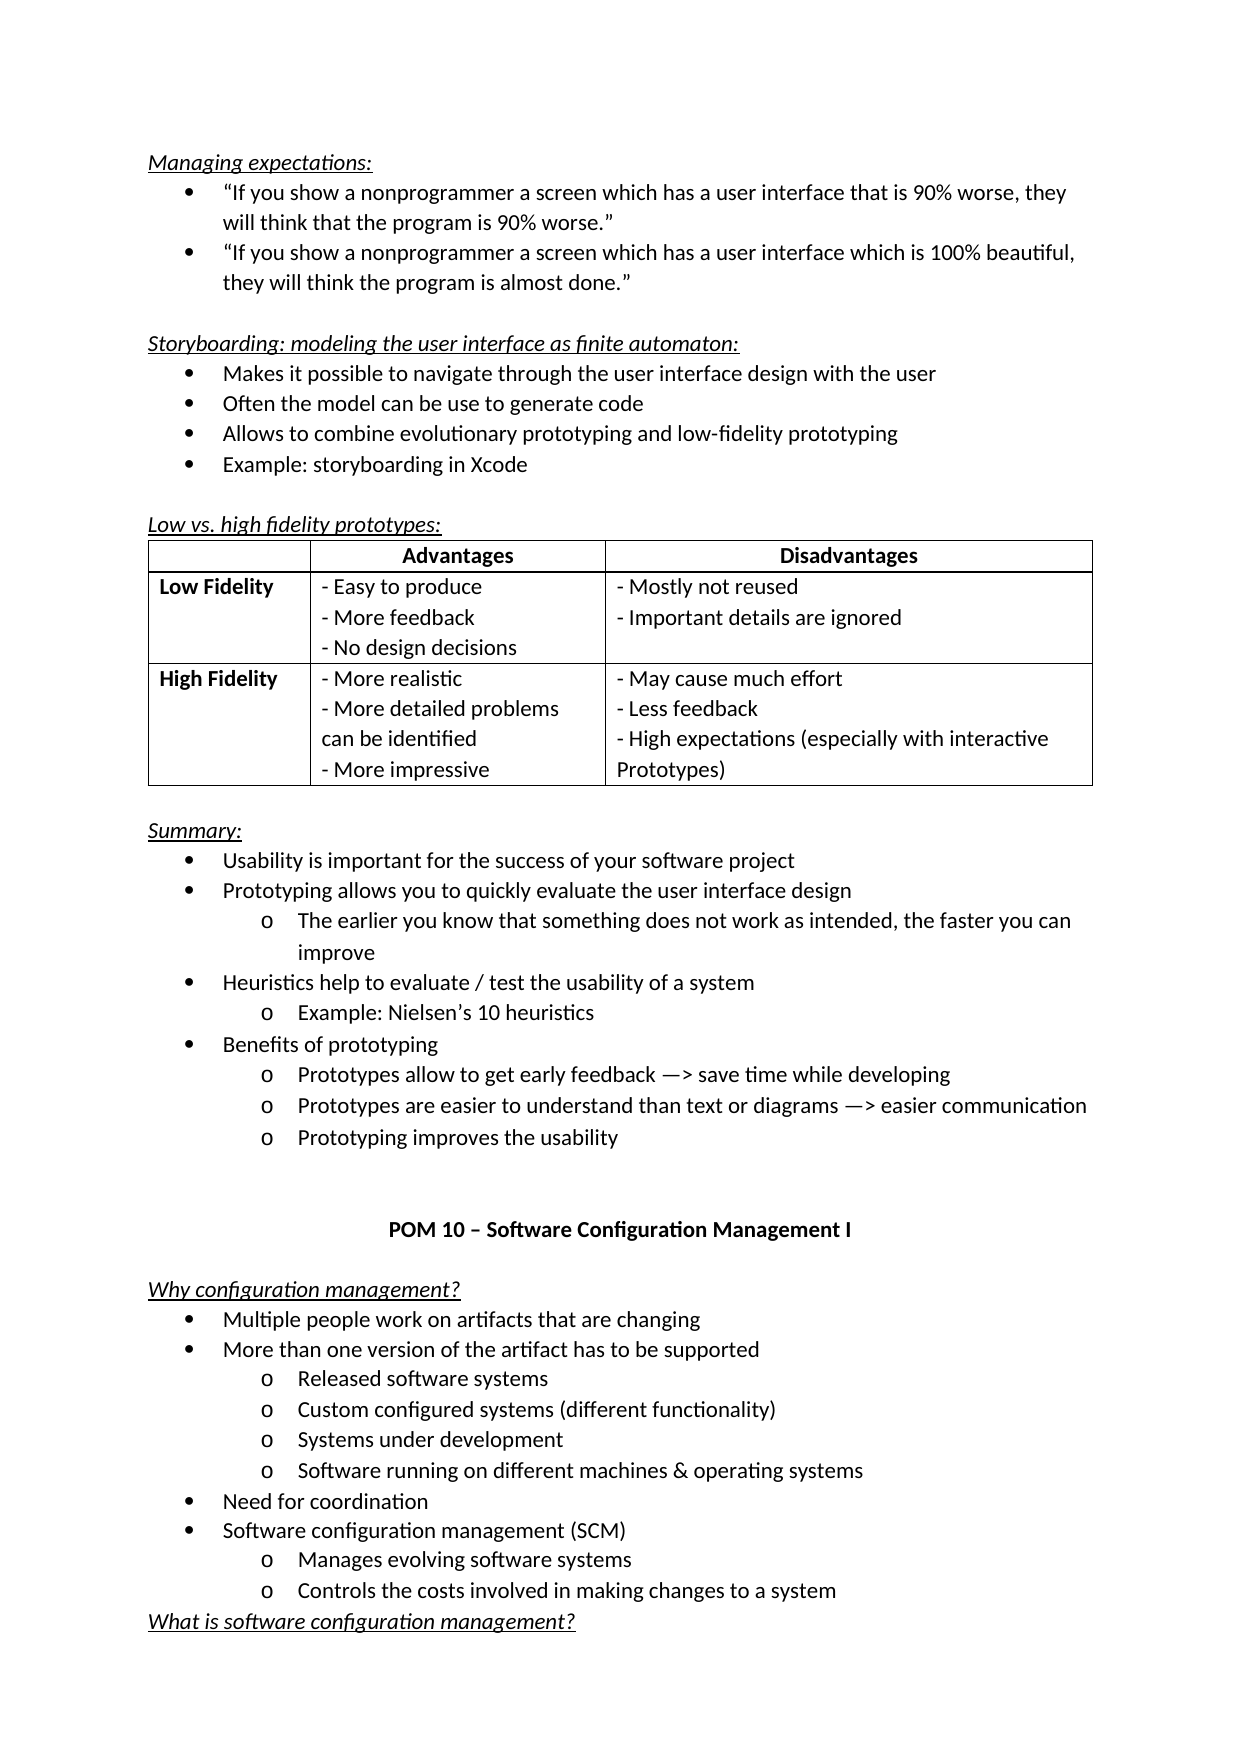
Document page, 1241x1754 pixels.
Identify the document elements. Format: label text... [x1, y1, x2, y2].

list Often the model can be use to generate code [185, 389, 1093, 417]
text What is software configuration management? [148, 1607, 1093, 1635]
list Example: Nielsen’s 10 heuristics [260, 998, 1093, 1028]
table_header Advantages [311, 541, 605, 571]
list Prototyping allows you to quickly evaluate the user interface design [185, 876, 1093, 904]
list Prototypes are easier to understand than text or diagrams —> easier communication [260, 1092, 1093, 1121]
table_cell Low Fidelity [149, 573, 310, 663]
list Prototypes allow to get early feedback —> save time while developing [260, 1060, 1093, 1089]
list Need for coordination [185, 1487, 1093, 1515]
list Software running on different machines & operating systems [260, 1456, 1093, 1485]
table_cell - Mostly not reused - Important details are ignored [606, 573, 1092, 663]
list Controls the costs involved in making changes to a system [260, 1576, 1093, 1605]
list Prototyping improves the usability [260, 1123, 1093, 1152]
list Allows to combine evolutionary prototyping and low-fidelity prototyping [185, 419, 1093, 447]
text Low vs. high fidelity prototypes: [148, 510, 1093, 538]
text POM 10 – Software Configuration Management I [148, 1215, 1093, 1243]
list Custom configured systems (different functionality) [260, 1395, 1093, 1424]
list Multiple people work on artifacts that are changing [185, 1306, 1093, 1333]
list Makes it possible to navigate through the user interface design with the user [185, 359, 1093, 387]
list “If you show a nonprogrammer a screen which has a user interface which is 100% beautiful, they will think the program is almost done.” [185, 238, 1093, 296]
list Systems under development [260, 1426, 1093, 1455]
text Why configuration management? [148, 1275, 1093, 1303]
list Manages evolving software systems [260, 1546, 1093, 1575]
text Storyboarding: modeling the user interface as finite automaton: [148, 329, 1093, 357]
table_cell - More realistic - More detailed problems can be identified - More impressive [311, 664, 605, 785]
list Software configuration management (SCM) [185, 1516, 1093, 1544]
text Summary: [148, 816, 1093, 844]
list Heuristics help to evaluate / test the usability of a system [185, 968, 1093, 996]
list Example: storyboarding in Xcode [185, 450, 1093, 478]
table_header Disadvantages [606, 541, 1092, 571]
table_cell High Fidelity [149, 664, 310, 785]
list Released software systems [260, 1364, 1093, 1393]
list Usability is important for the success of your software project [185, 846, 1093, 874]
list Benefits of prototyping [185, 1030, 1093, 1058]
list More than one version of the artifact has to be supported [185, 1335, 1093, 1363]
table_header [149, 541, 310, 571]
text Managing expectations: [148, 148, 1093, 176]
list The earlier you know that something does not work as intended, the faster you can improve [260, 907, 1093, 966]
list “If you show a nonprogrammer a screen which has a user interface that is 90% worse, they will think that the program is 90% worse.” [185, 178, 1093, 236]
table_cell - May cause much effort - Less feedback - High expectations (especially with interactive Prototypes) [606, 664, 1092, 785]
table_cell - Easy to produce - More feedback - No design decisions [311, 573, 605, 663]
